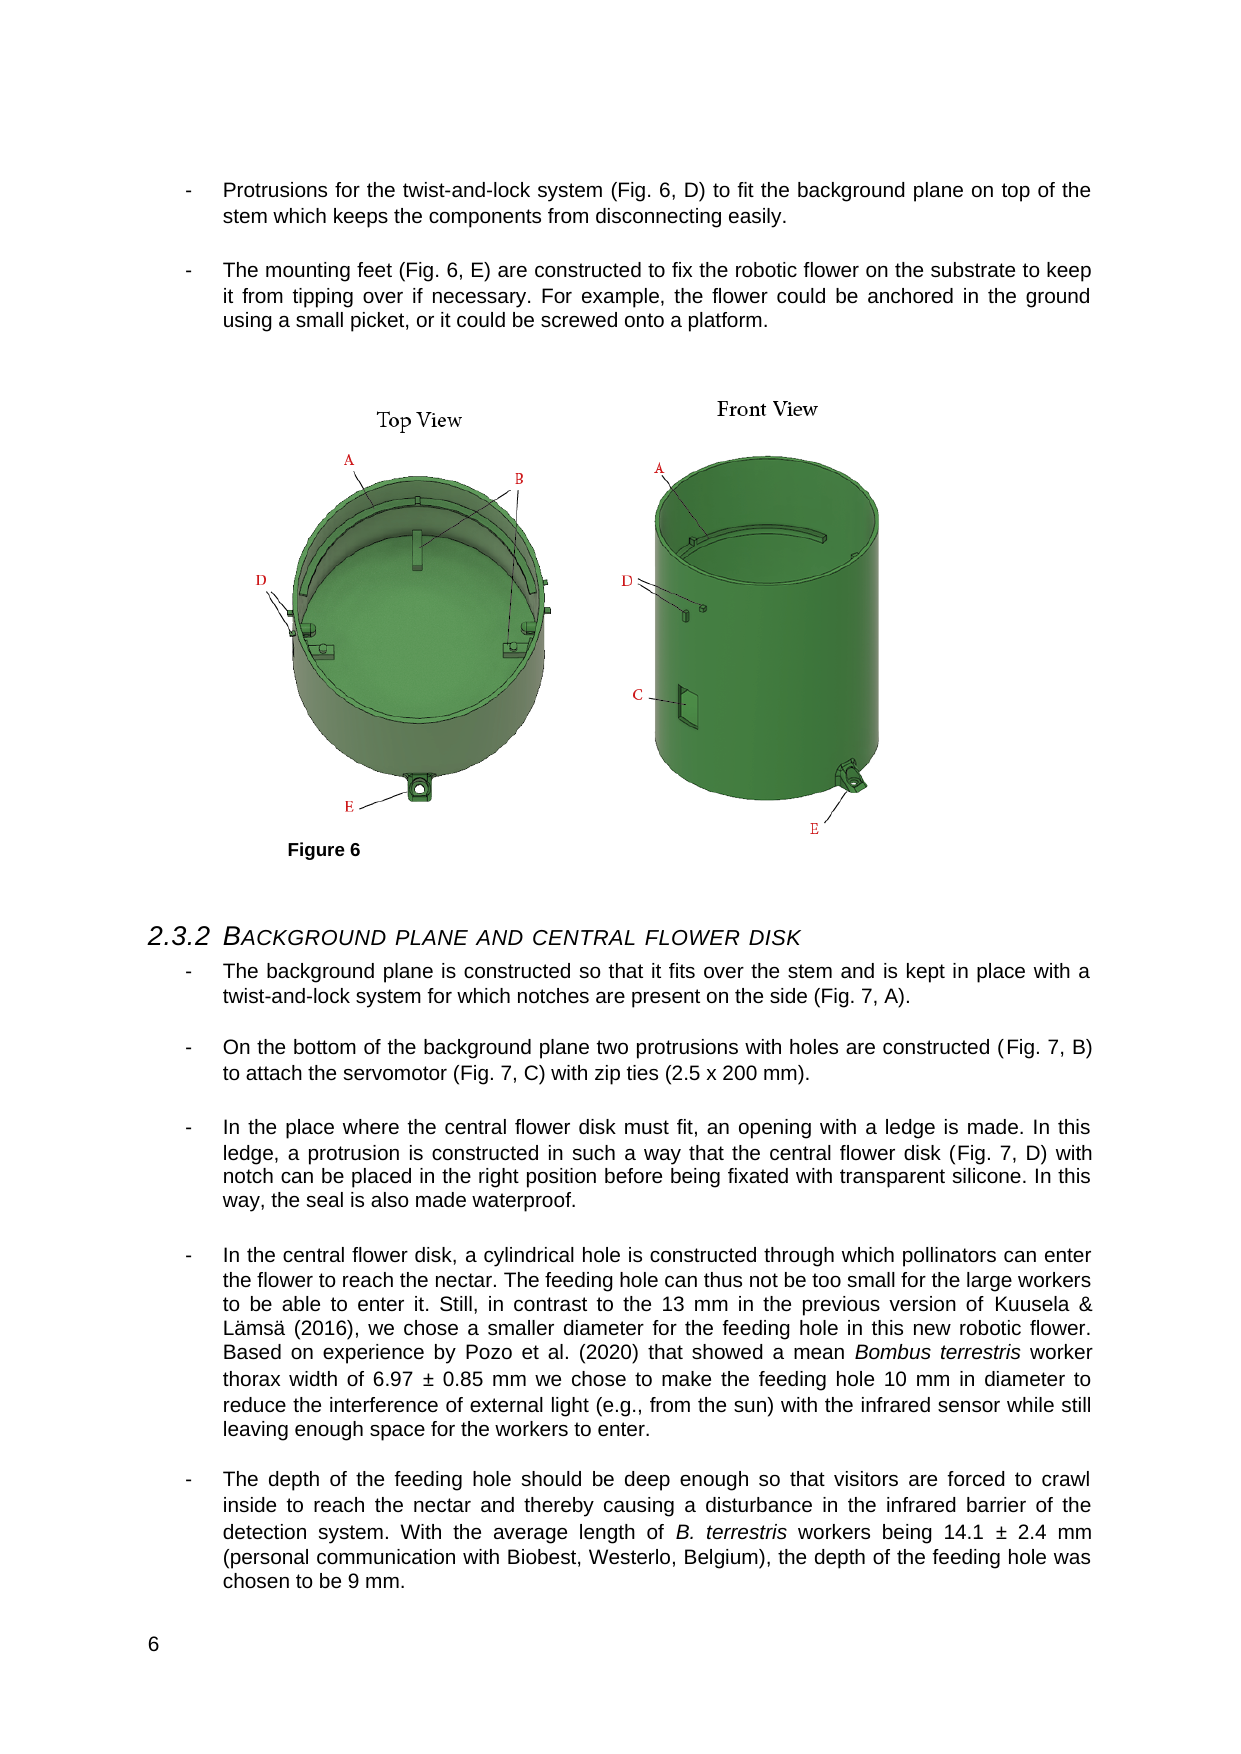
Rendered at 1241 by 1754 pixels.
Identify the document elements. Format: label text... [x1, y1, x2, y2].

picture [212, 358, 974, 896]
list In the place where the central flower disk must fit, an opening with a ledge is made. In this ledge, a protrusion is constructed in such a way that the central flower disk (Fig. 7, D) with notch can be placed in the right position before being fixated with transparent silicone. In this way, the seal is also made waterproof. [185, 1112, 1093, 1212]
list The background plane is constructed so that it fits over the stem and is kept in place with a twist-and-lock system for which notches are present on the side (Fig. 7, A). [185, 956, 1093, 1008]
list The depth of the feeding hole should be deep enough so that visitors are forced to crawl inside to reach the nectar and thereby causing a disturbance in the infrared barrier of the detection system. With the average length of B. terrestris workers being 14.1 ± 2.4 mm (personal communication with Biobest, Westerlo, Belgium), the depth of the feeding hole was chosen to be 9 mm. [185, 1464, 1093, 1593]
list Protrusions for the twist-and-lock system (Fig. 6, D) to fit the background plane on top of the stem which keeps the components from disconnecting easily. [185, 175, 1093, 227]
list In the central flower disk, a cylindrical hole is constructed through which pollinators can enter the flower to reach the nectar. The feeding hole can thus not be too small for the large workers to be able to enter it. Still, in contrast to the 13 mm in the previous version of Kuusela & Lämsä (2016), we chose a smaller diameter for the feeding hole in this new robotic flower. Based on experience by Pozo et al. (2020) that showed a mean Bombus terrestris worker thorax width of 6.97 ± 0.85 mm we chose to make the feeding hole 10 mm in diameter to reduce the interference of external light (e.g., from the sun) with the infrared sensor while still leaving enough space for the workers to enter. [185, 1240, 1093, 1440]
list On the bottom of the background plane two protrusions with holes are constructed (Fig. 7, B) to attach the servomotor (Fig. 7, C) with zip ties (2.5 x 200 mm). [185, 1032, 1093, 1084]
list The mounting feet (Fig. 6, E) are constructed to fix the robotic flower on the substrate to keep it from tipping over if necessary. For example, the flower could be anchored in the ground using a small picket, or it could be screwed onto a platform. [185, 255, 1093, 331]
